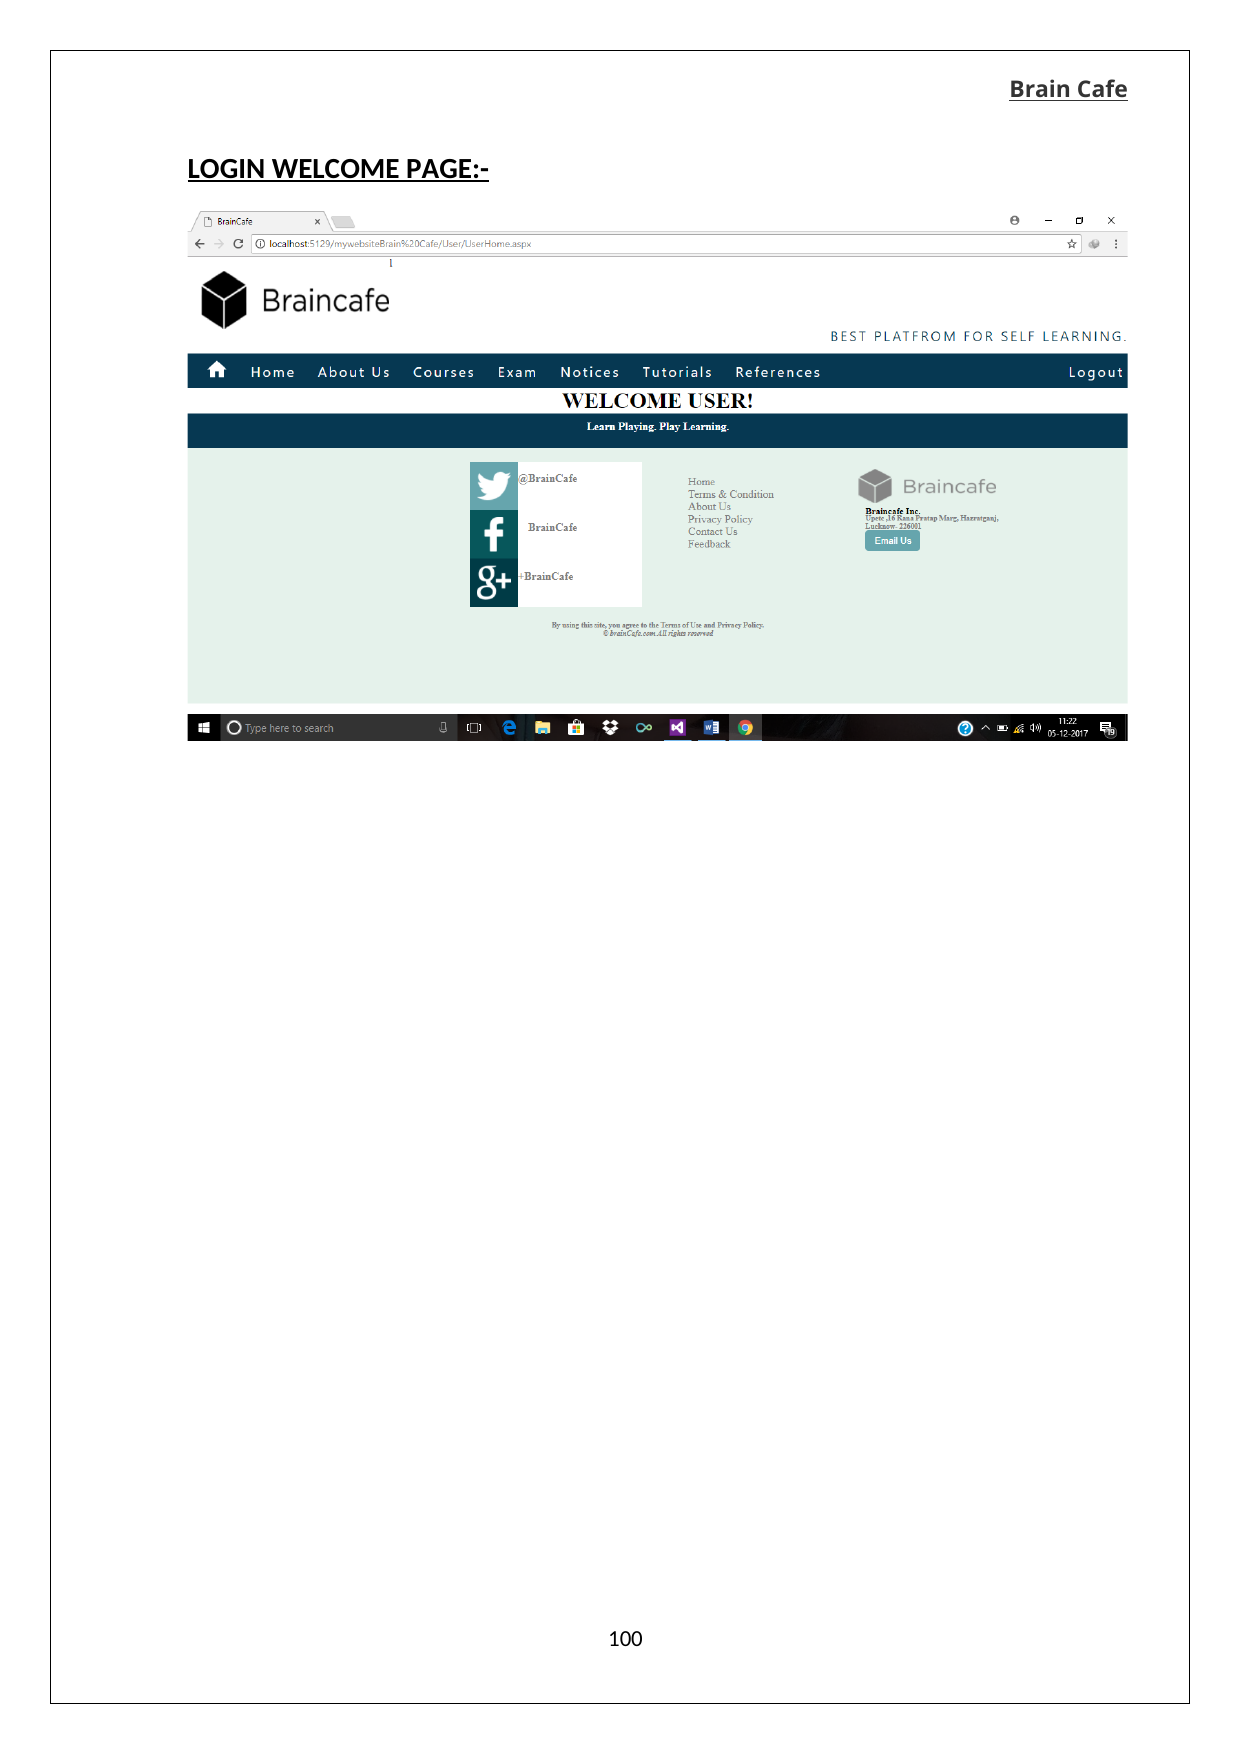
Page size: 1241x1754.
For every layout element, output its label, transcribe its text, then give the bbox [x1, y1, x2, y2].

picture [187, 389, 1128, 413]
picture [717, 426, 726, 431]
picture [210, 362, 224, 377]
picture [187, 449, 1128, 741]
text LOGIN WELCOME PAGE:- [187, 150, 1063, 186]
picture [187, 211, 1128, 353]
